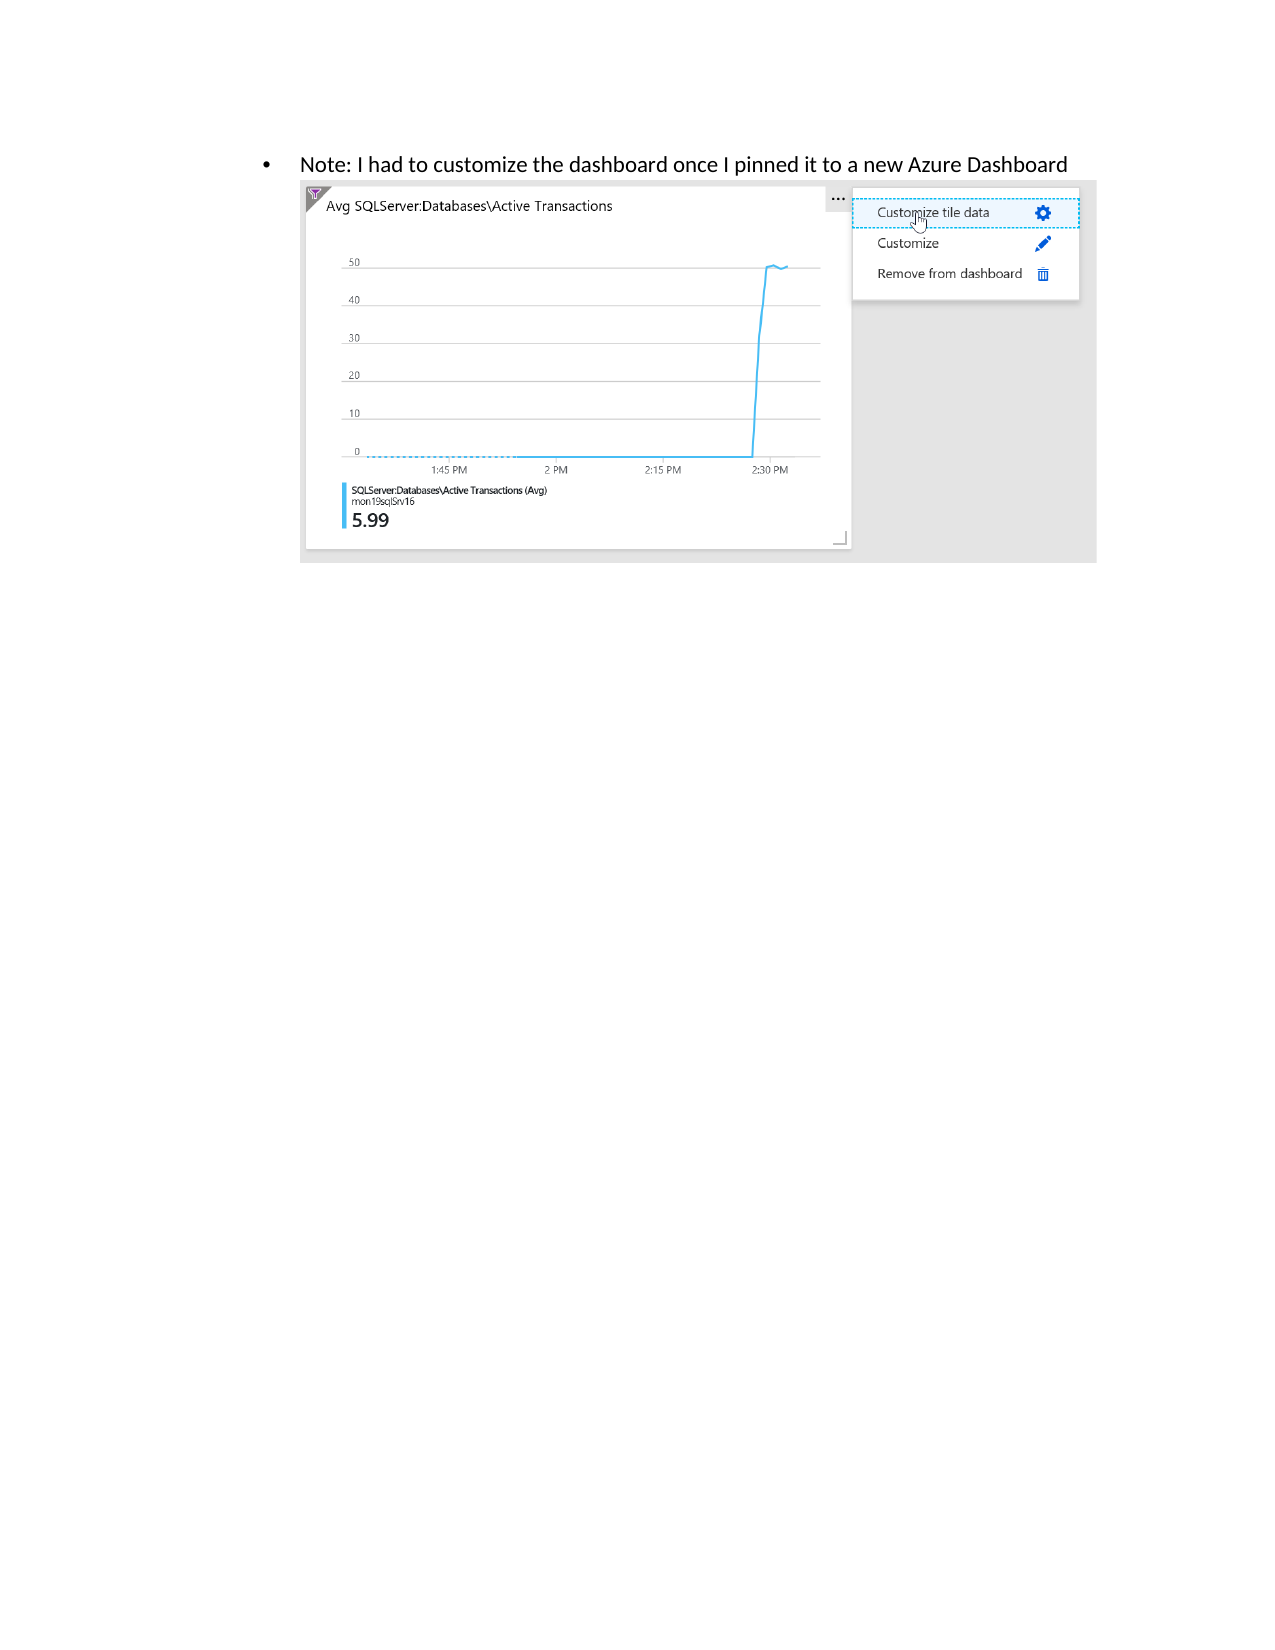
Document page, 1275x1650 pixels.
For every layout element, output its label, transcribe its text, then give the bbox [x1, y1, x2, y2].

picture [300, 180, 1097, 563]
